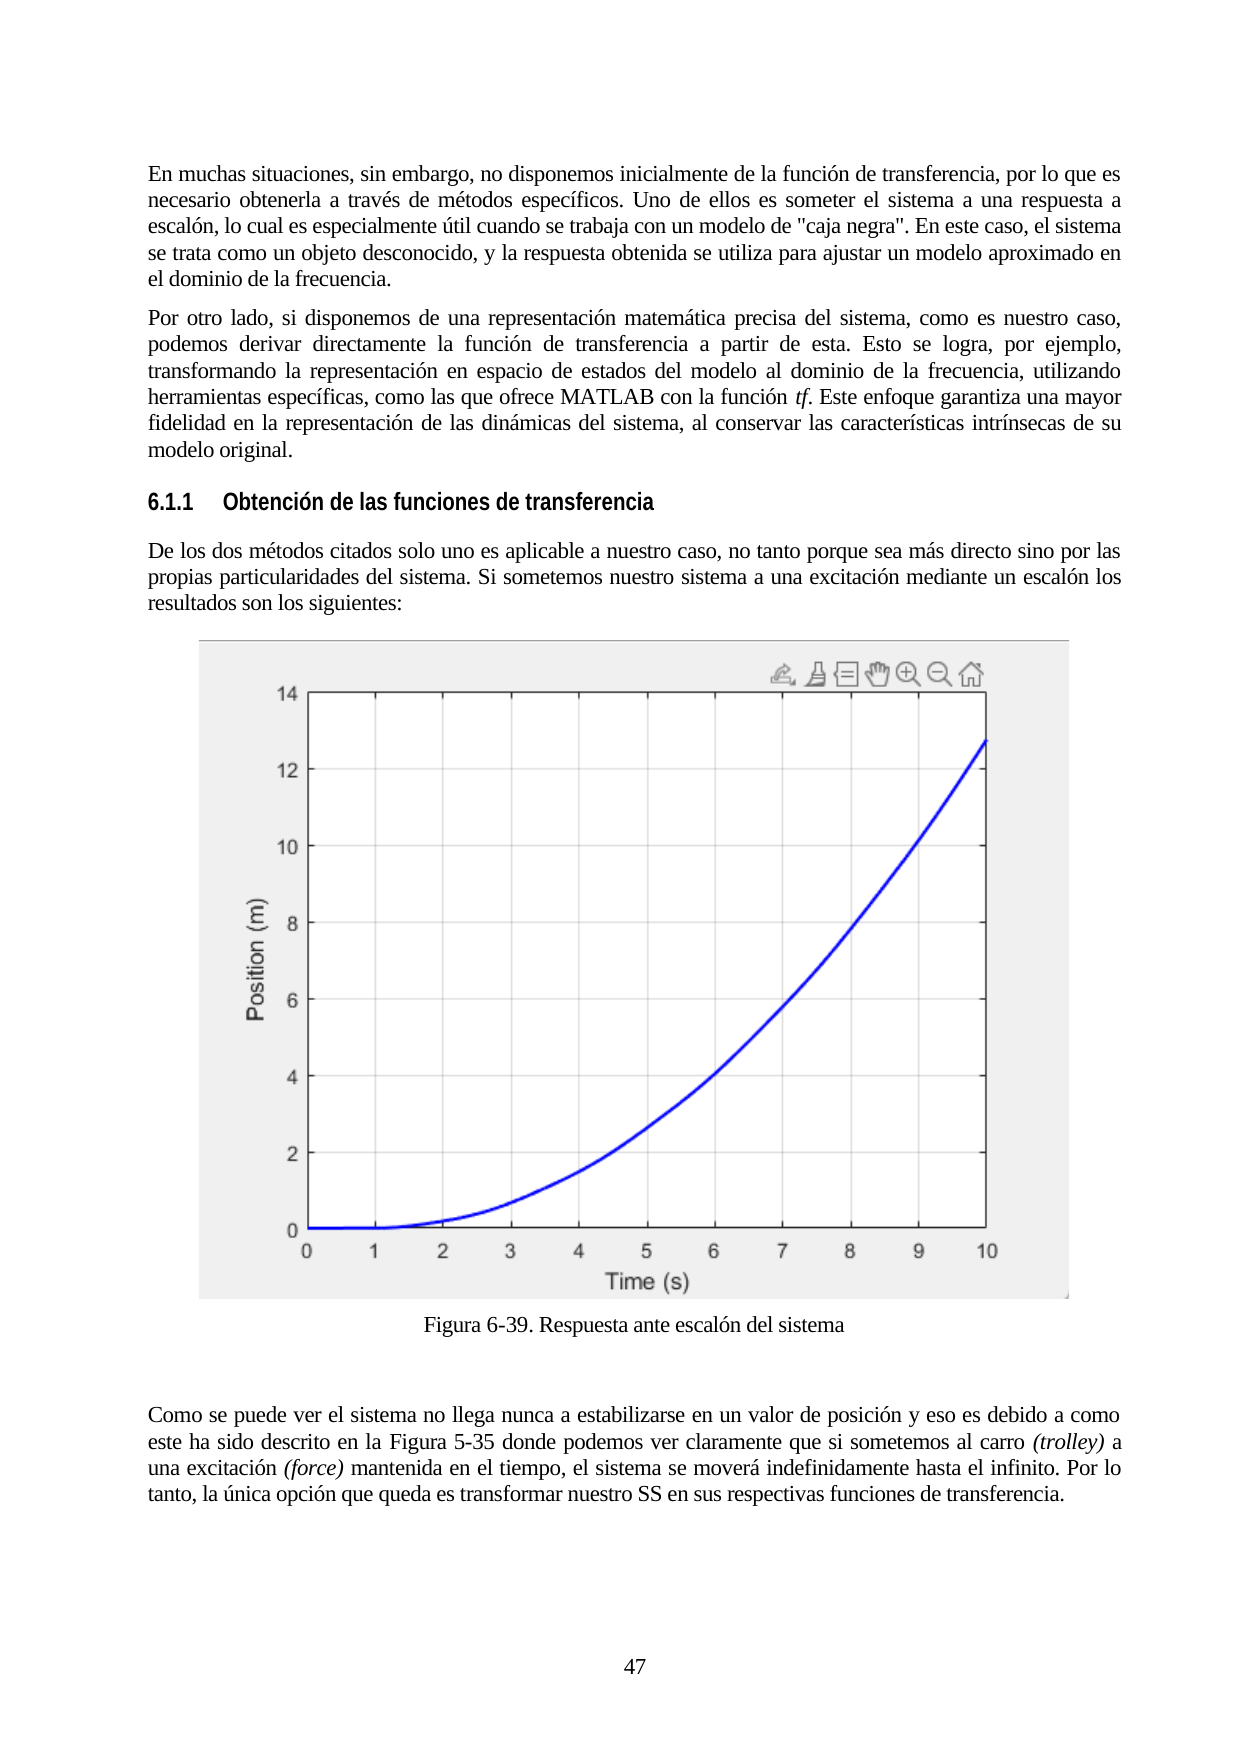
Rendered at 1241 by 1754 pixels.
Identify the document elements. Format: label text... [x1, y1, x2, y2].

text Por otro lado, si disponemos de una representación matemática precisa del sistema, como es nuestro caso, podemos derivar directamente la función de transferencia a partir de esta. Esto se logra, por ejemplo, transformando la representación en espacio de estados del modelo al dominio de la frecuencia, utilizando herramientas específicas, como las que ofrece MATLAB con la función tf. Este enfoque garantiza una mayor fidelidad en la representación de las dinámicas del sistema, al conservar las características intrínsecas de su modelo original. [148, 304, 1122, 462]
picture [198, 640, 1070, 1299]
text En muchas situaciones, sin embargo, no disponemos inicialmente de la función de transferencia, por lo que es necesario obtenerla a través de métodos específicos. Uno de ellos es someter el sistema a una respuesta a escalón, lo cual es especialmente útil cuando se trabaja con un modelo de "caja negra". En este caso, el sistema se trata como un objeto desconocido, y la respuesta obtenida se utiliza para ajustar un modelo aproximado en el dominio de la frecuencia. [148, 160, 1122, 292]
subtitle Obtención de las funciones de transferencia [148, 487, 1122, 516]
text De los dos métodos citados solo uno es aplicable a nuestro caso, no tanto porque sea más directo sino por las propias particularidades del sistema. Si sometemos nuestro sistema a una excitación mediante un escalón los resultados son los siguientes: [148, 537, 1122, 616]
